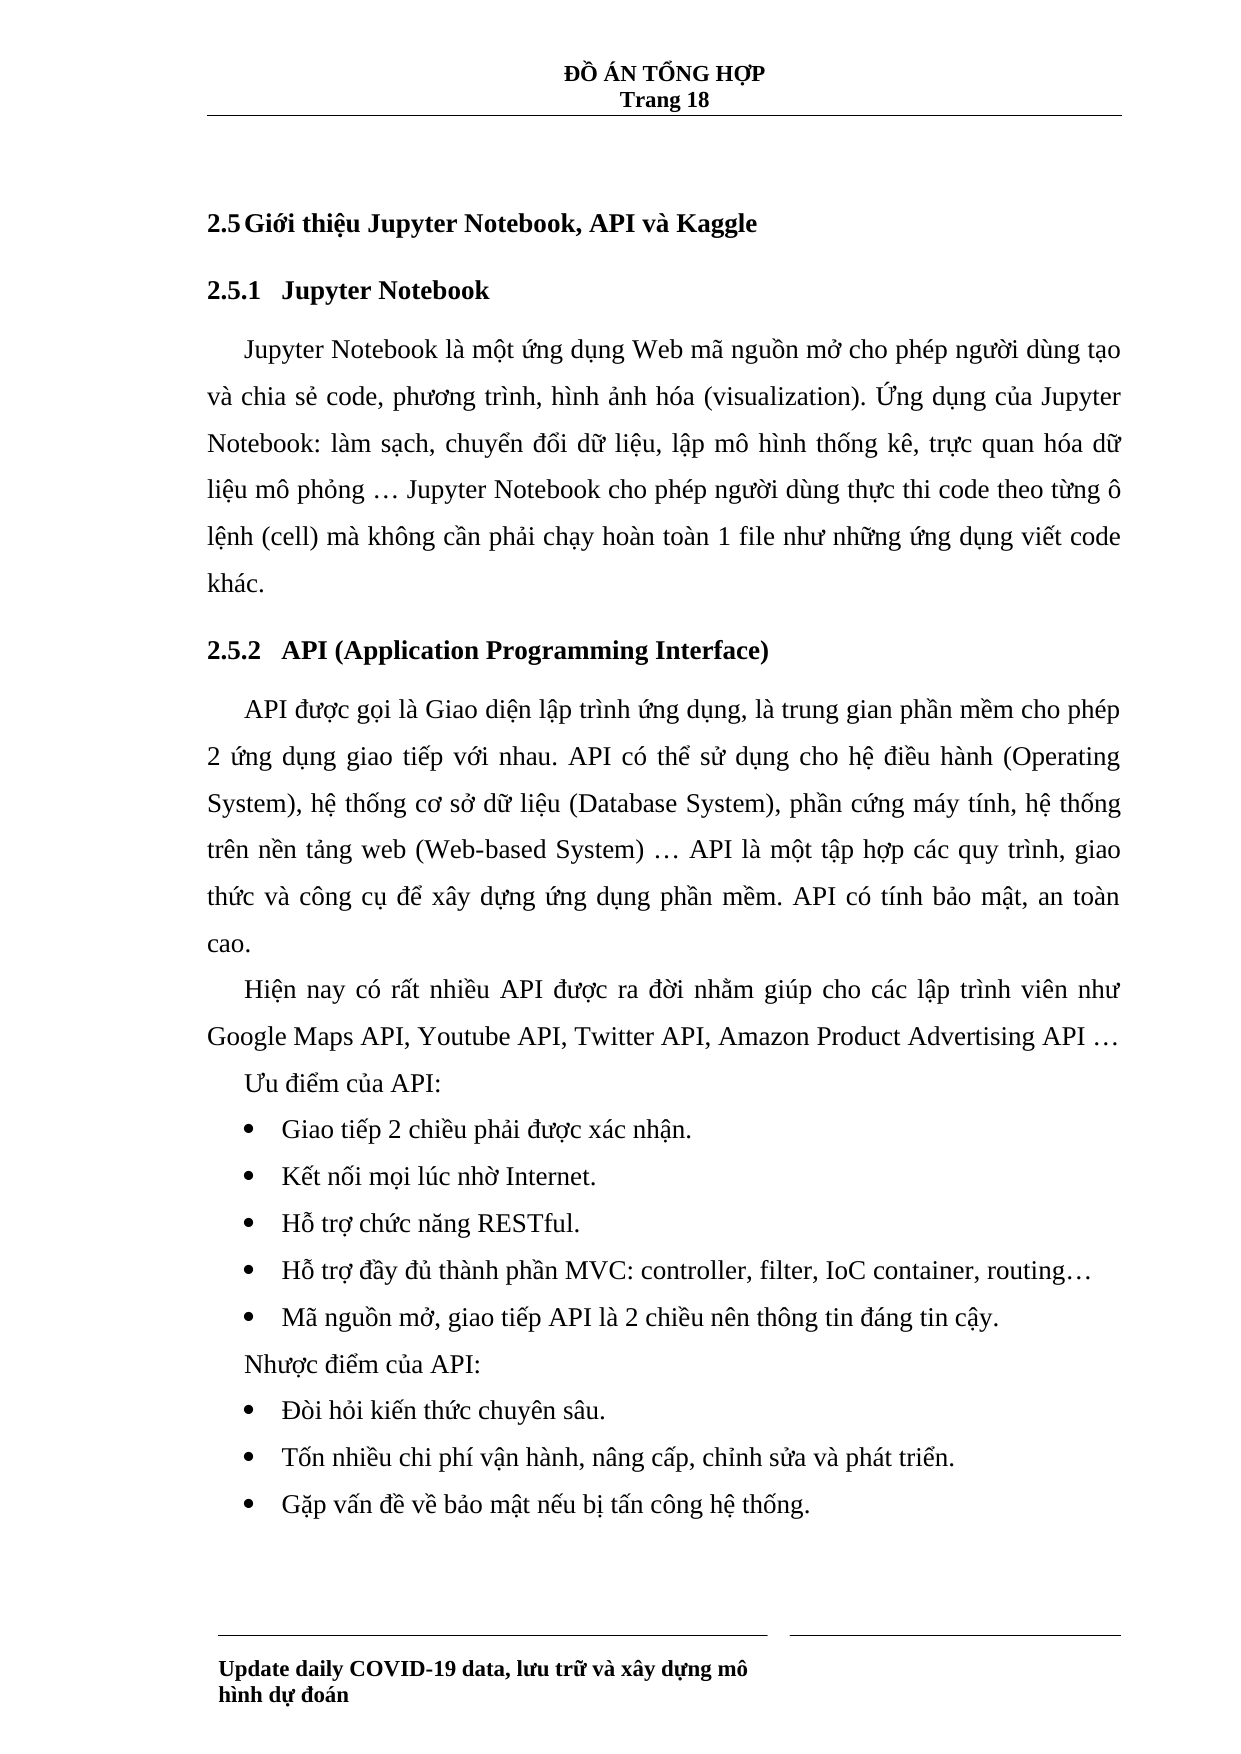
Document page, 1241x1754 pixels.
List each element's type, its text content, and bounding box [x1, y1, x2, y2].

list Giao tiếp 2 chiều phải được xác nhận. [244, 1113, 1122, 1145]
subtitle Jupyter Notebook [207, 274, 1122, 305]
list Tốn nhiều chi phí vận hành, nâng cấp, chỉnh sửa và phát triển. [244, 1441, 1122, 1473]
list Mã nguồn mở, giao tiếp API là 2 chiều nên thông tin đáng tin cậy. [244, 1301, 1122, 1332]
text Jupyter Notebook là một ứng dụng Web mã nguồn mở cho phép người dùng tạo và chia sẻ code, phương trình, hình ảnh hóa (visualization). Ứng dụng của Jupyter Notebook: làm sạch, chuyển đổi dữ liệu, lập mô hình thống kê, trực quan hóa dữ liệu mô phỏng … Jupyter Notebook cho phép người dùng thực thi code theo từng ô lệnh (cell) mà không cần phải chạy hoàn toàn 1 file như những ứng dụng viết code khác. [207, 333, 1122, 598]
text Hiện nay có rất nhiều API được ra đời nhằm giúp cho các lập trình viên như Google Maps API, Youtube API, Twitter API, Amazon Product Advertising API … [207, 973, 1122, 1051]
list Hỗ trợ đầy đủ thành phần MVC: controller, filter, IoC container, routing… [244, 1254, 1122, 1285]
text Nhược điểm của API: [207, 1348, 1122, 1379]
list Đòi hỏi kiến thức chuyên sâu. [244, 1394, 1122, 1426]
subtitle Giới thiệu Jupyter Notebook, API và Kaggle [207, 207, 1122, 238]
subtitle API (Application Programming Interface) [207, 634, 1122, 665]
list Kết nối mọi lúc nhờ Internet. [244, 1160, 1122, 1192]
list Gặp vấn đề về bảo mật nếu bị tấn công hệ thống. [244, 1488, 1122, 1519]
text API được gọi là Giao diện lập trình ứng dụng, là trung gian phần mềm cho phép 2 ứng dụng giao tiếp với nhau. API có thể sử dụng cho hệ điều hành (Operating System), hệ thống cơ sở dữ liệu (Database System), phần cứng máy tính, hệ thống trên nền tảng web (Web-based System) … API là một tập hợp các quy trình, giao thức và công cụ để xây dựng ứng dụng phần mềm. API có tính bảo mật, an toàn cao. [207, 693, 1122, 958]
list Hỗ trợ chức năng RESTful. [244, 1207, 1122, 1238]
text Ưu điểm của API: [207, 1067, 1122, 1098]
